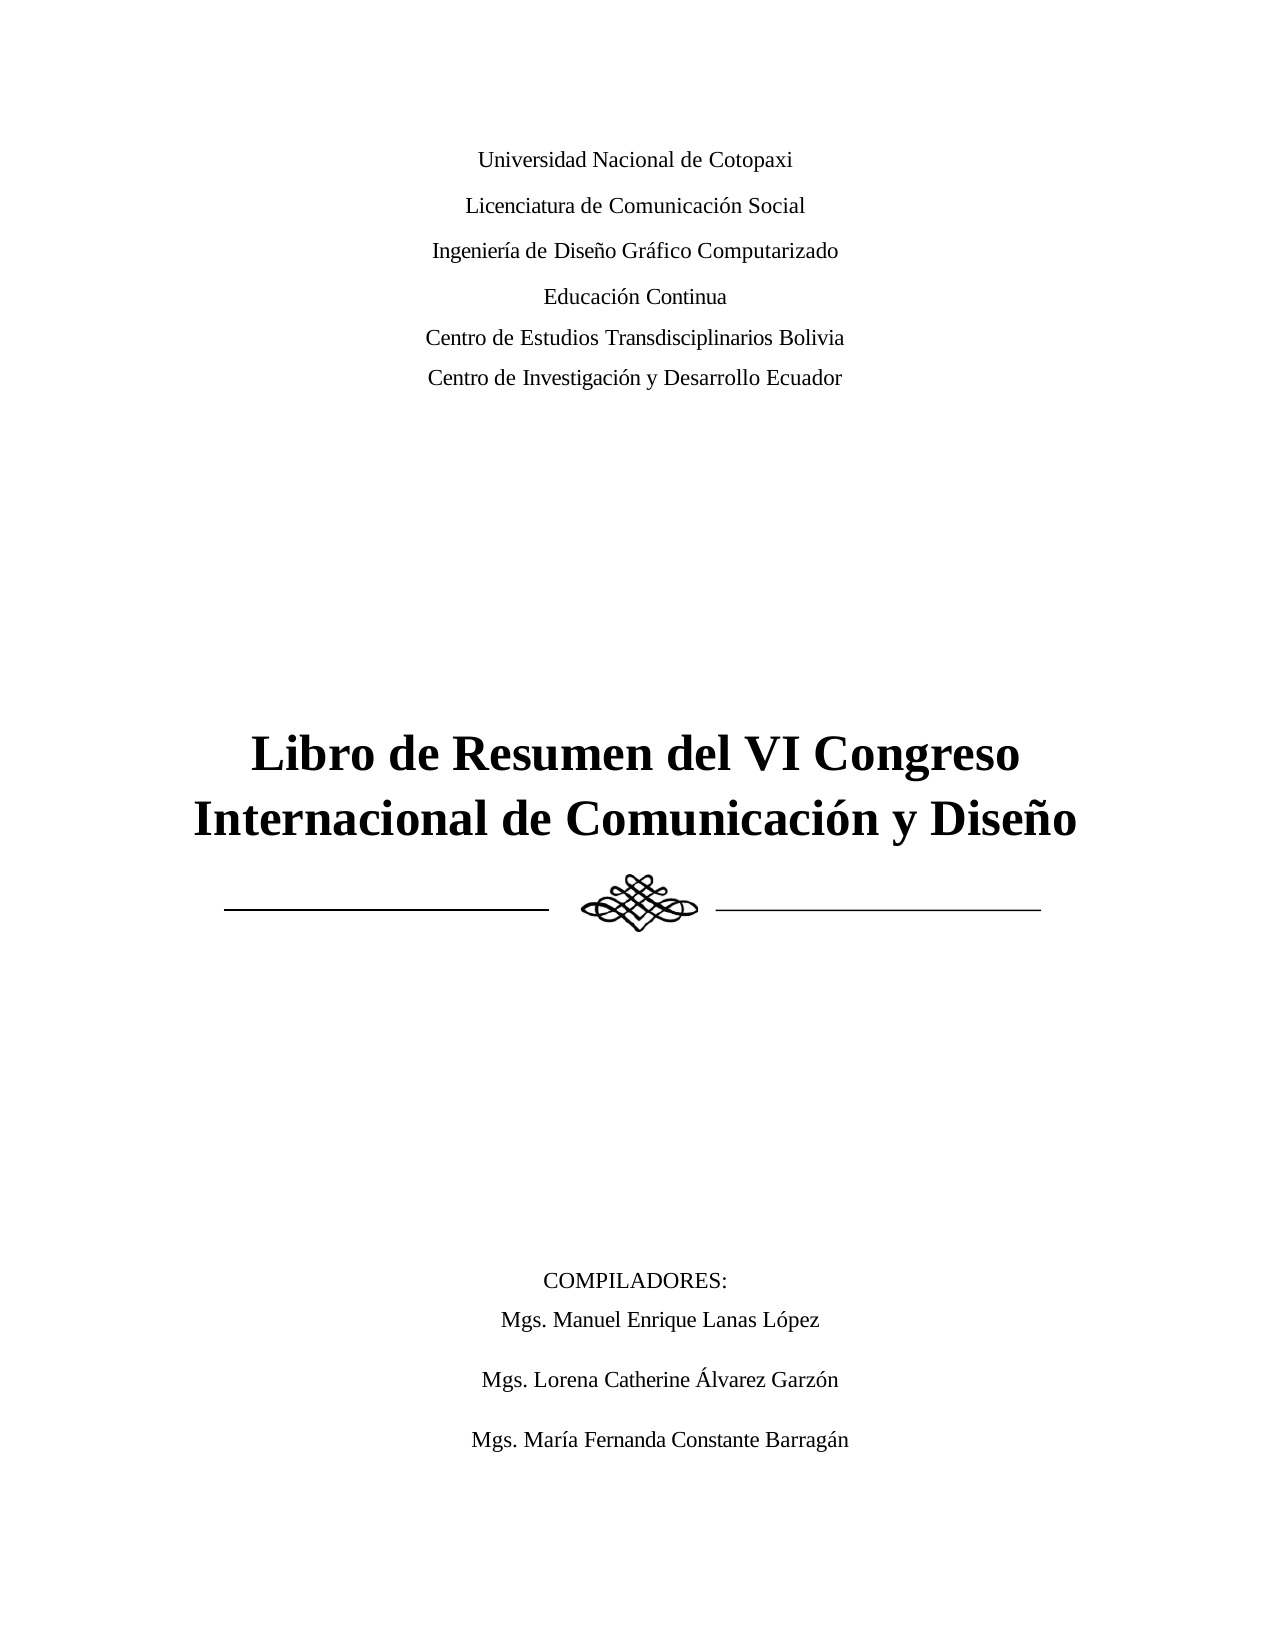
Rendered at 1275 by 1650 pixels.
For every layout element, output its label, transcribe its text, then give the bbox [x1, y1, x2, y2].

picture [580, 874, 699, 932]
text Centro de Estudios Transdisciplinarios Bolivia [253, 324, 1017, 351]
text Libro de Resumen del VI Congreso [9, 723, 1263, 781]
text Mgs. María Fernanda Constante Barragán [275, 1426, 1015, 1452]
text Ingeniería de Diseño Gráfico Computarizado [256, 238, 1014, 264]
text Centro de Investigación y Desarrollo Ecuador [253, 364, 1017, 391]
text Universidad Nacional de Cotopaxi [256, 146, 1014, 172]
text Educación Continua [256, 283, 1014, 310]
text Mgs. Lorena Catherine Álvarez Garzón [275, 1366, 1015, 1392]
text Internacional de Comunicación y Diseño [9, 788, 1263, 847]
text COMPILADORES: [367, 1267, 904, 1293]
text Mgs. Manuel Enrique Lanas López [275, 1306, 1015, 1333]
text Licenciatura de Comunicación Social [256, 192, 1014, 218]
